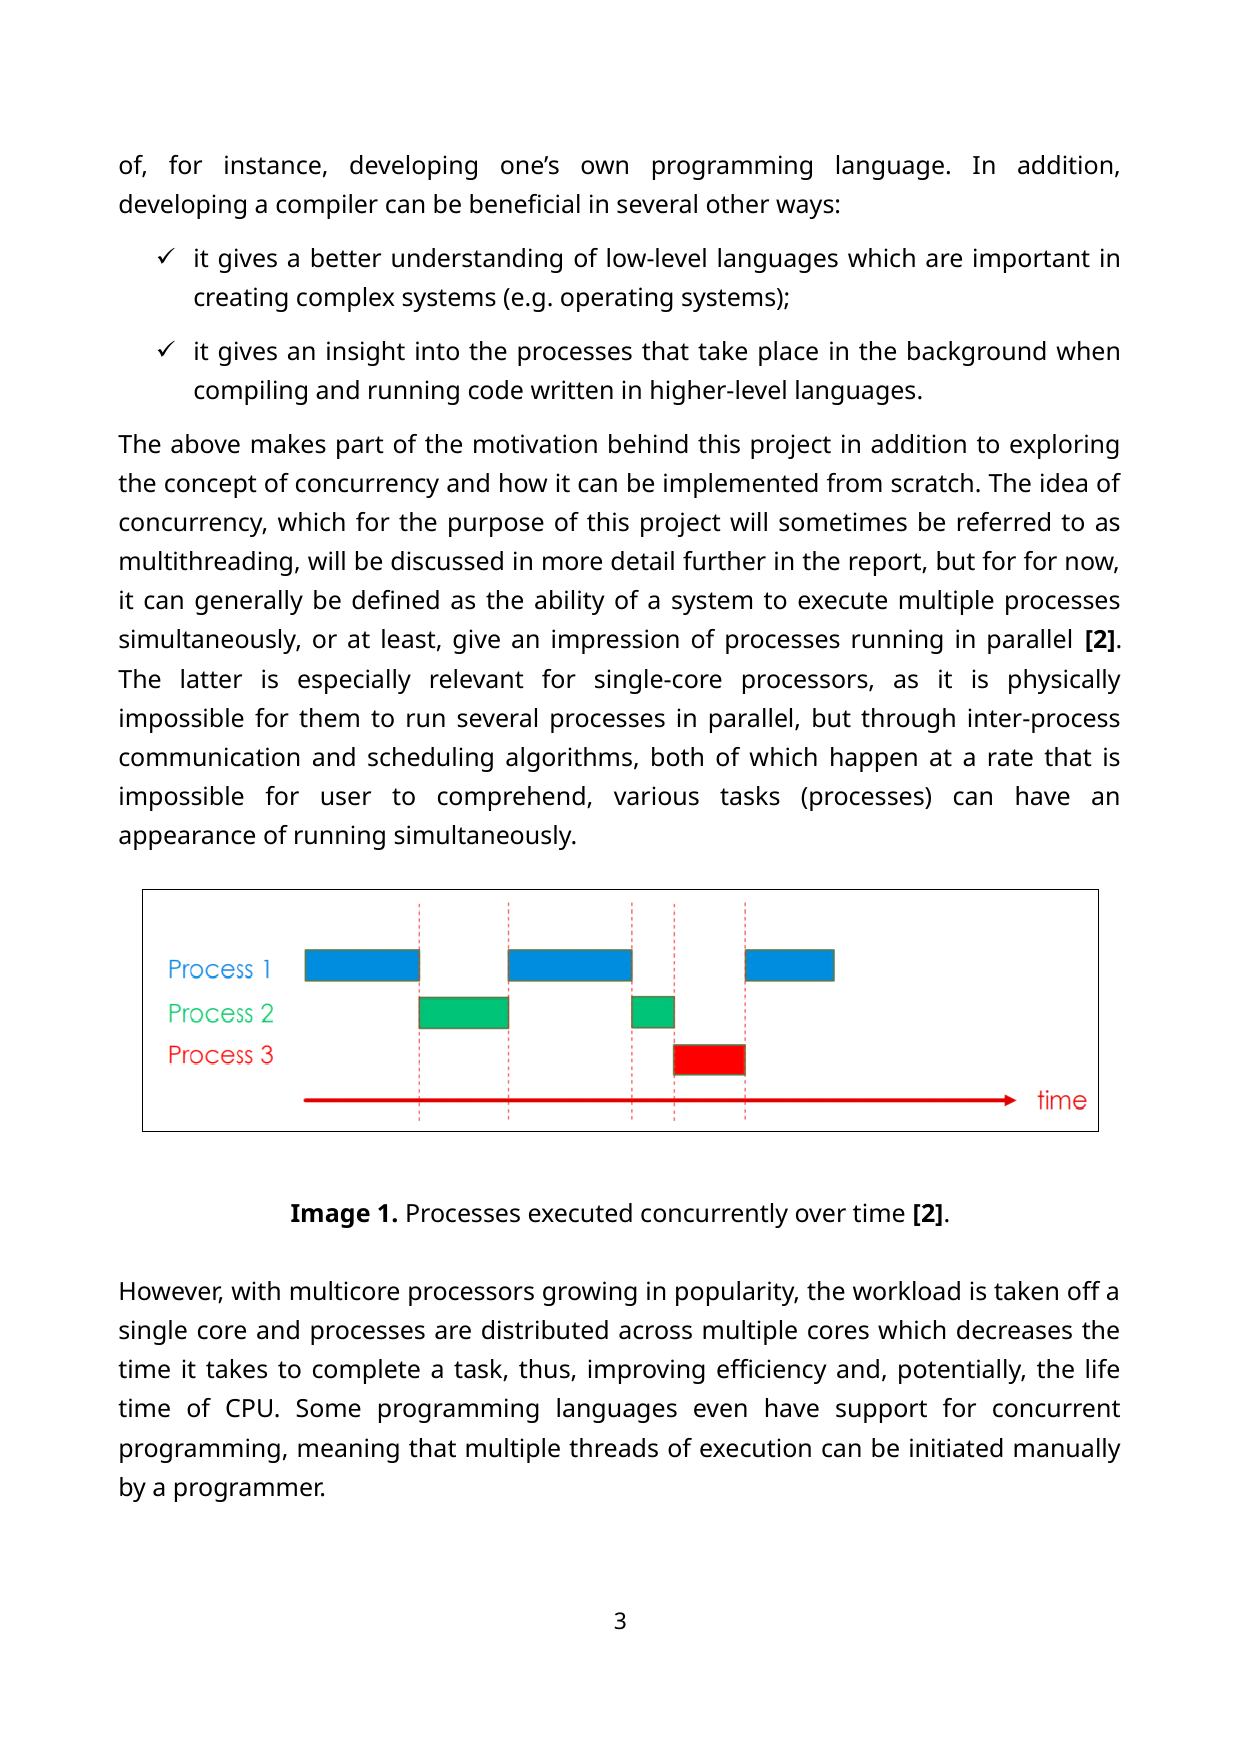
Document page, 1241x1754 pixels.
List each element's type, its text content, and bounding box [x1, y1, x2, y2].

list it gives an insight into the processes that take place in the background when compiling and running code written in higher-level languages. [156, 333, 1122, 407]
text Image 1. Processes executed concurrently over time [2]. [118, 1195, 1122, 1229]
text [118, 148, 1122, 221]
text The above makes part of the motivation behind this project in addition to exploring the concept of concurrency and how it can be implemented from scratch. The idea of concurrency, which for the purpose of this project will sometimes be referred to as multithreading, will be discussed in more detail further in the report, but for for now, it can generally be defined as the ability of a system to execute multiple processes simultaneously, or at least, give an impression of processes running in parallel [2]. The latter is especially relevant for single-core processors, as it is physically impossible for them to run several processes in parallel, but through inter-process communication and scheduling algorithms, both of which happen at a rate that is impossible for user to comprehend, various tasks (processes) can have an appearance of running simultaneously. [118, 426, 1122, 852]
picture [143, 890, 1097, 1130]
list it gives a better understanding of low-level languages which are important in creating complex systems (e.g. operating systems); [156, 241, 1122, 314]
text However, with multicore processors growing in popularity, the workload is taken off a single core and processes are distributed across multiple cores which decreases the time it takes to complete a task, thus, improving efficiency and, potentially, the life time of CPU. Some programming languages even have support for concurrent programming, meaning that multiple threads of execution can be initiated manually by a programmer. [118, 1274, 1122, 1503]
